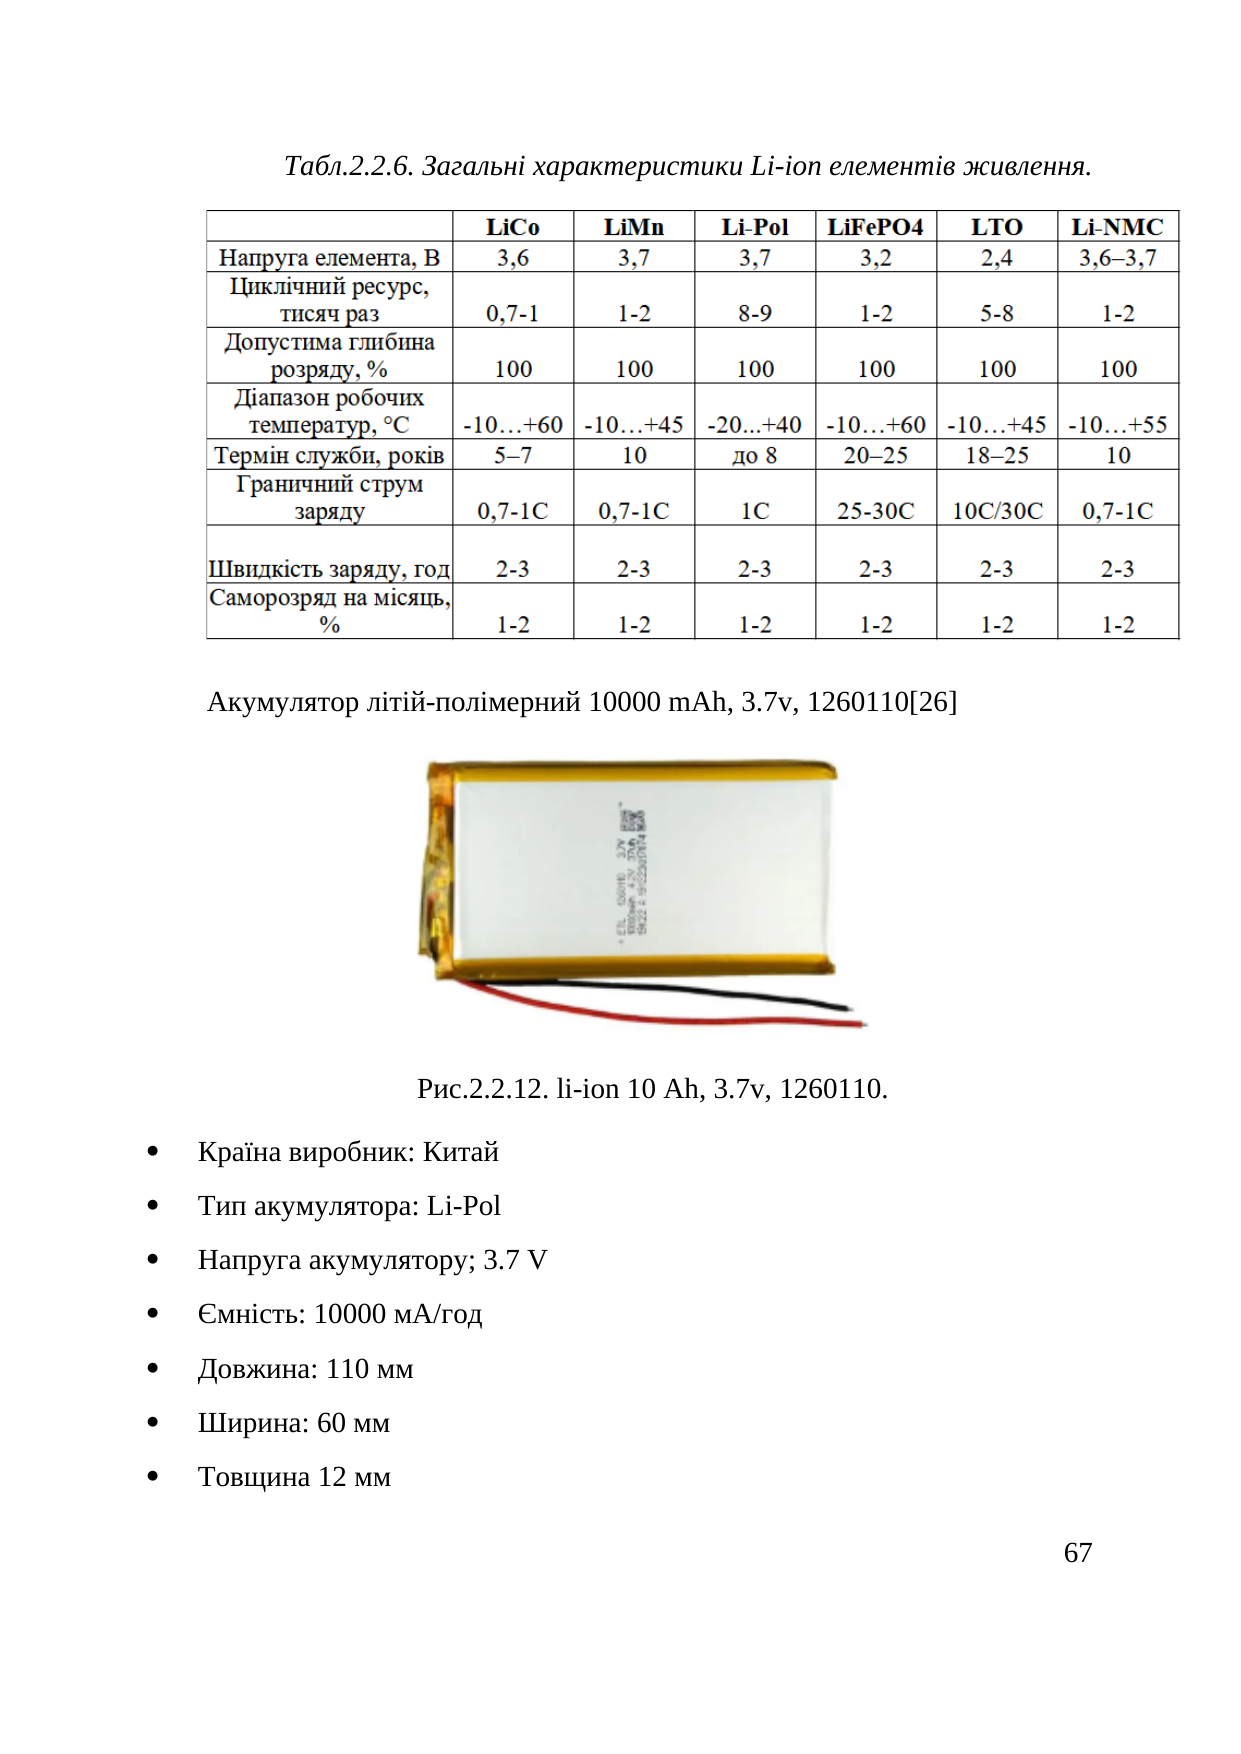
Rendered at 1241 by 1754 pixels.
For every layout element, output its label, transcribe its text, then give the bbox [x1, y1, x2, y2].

text Табл.2.2.6. Загальні характеристики Li-ion елементів живлення. [148, 148, 1093, 181]
list Країна виробник: Китай [148, 1134, 1093, 1168]
picture [416, 752, 889, 1042]
text Акумулятор літій-полімерний 10000 mAh, 3.7v, 1260110[26] [148, 684, 1093, 717]
list Товщина 12 мм [148, 1459, 1093, 1493]
list Довжина: 110 мм [148, 1351, 1093, 1384]
list Ємність: 10000 мА/год [148, 1297, 1093, 1330]
list Тип акумулятора: Li-Pol [148, 1188, 1093, 1222]
text Рис.2.2.12. li-ion 10 Ah, 3.7v, 1260110. [148, 1071, 1093, 1105]
list Ширина: 60 мм [148, 1405, 1093, 1438]
picture [206, 210, 1186, 649]
list Напруга акумулятору; 3.7 V [148, 1242, 1093, 1276]
